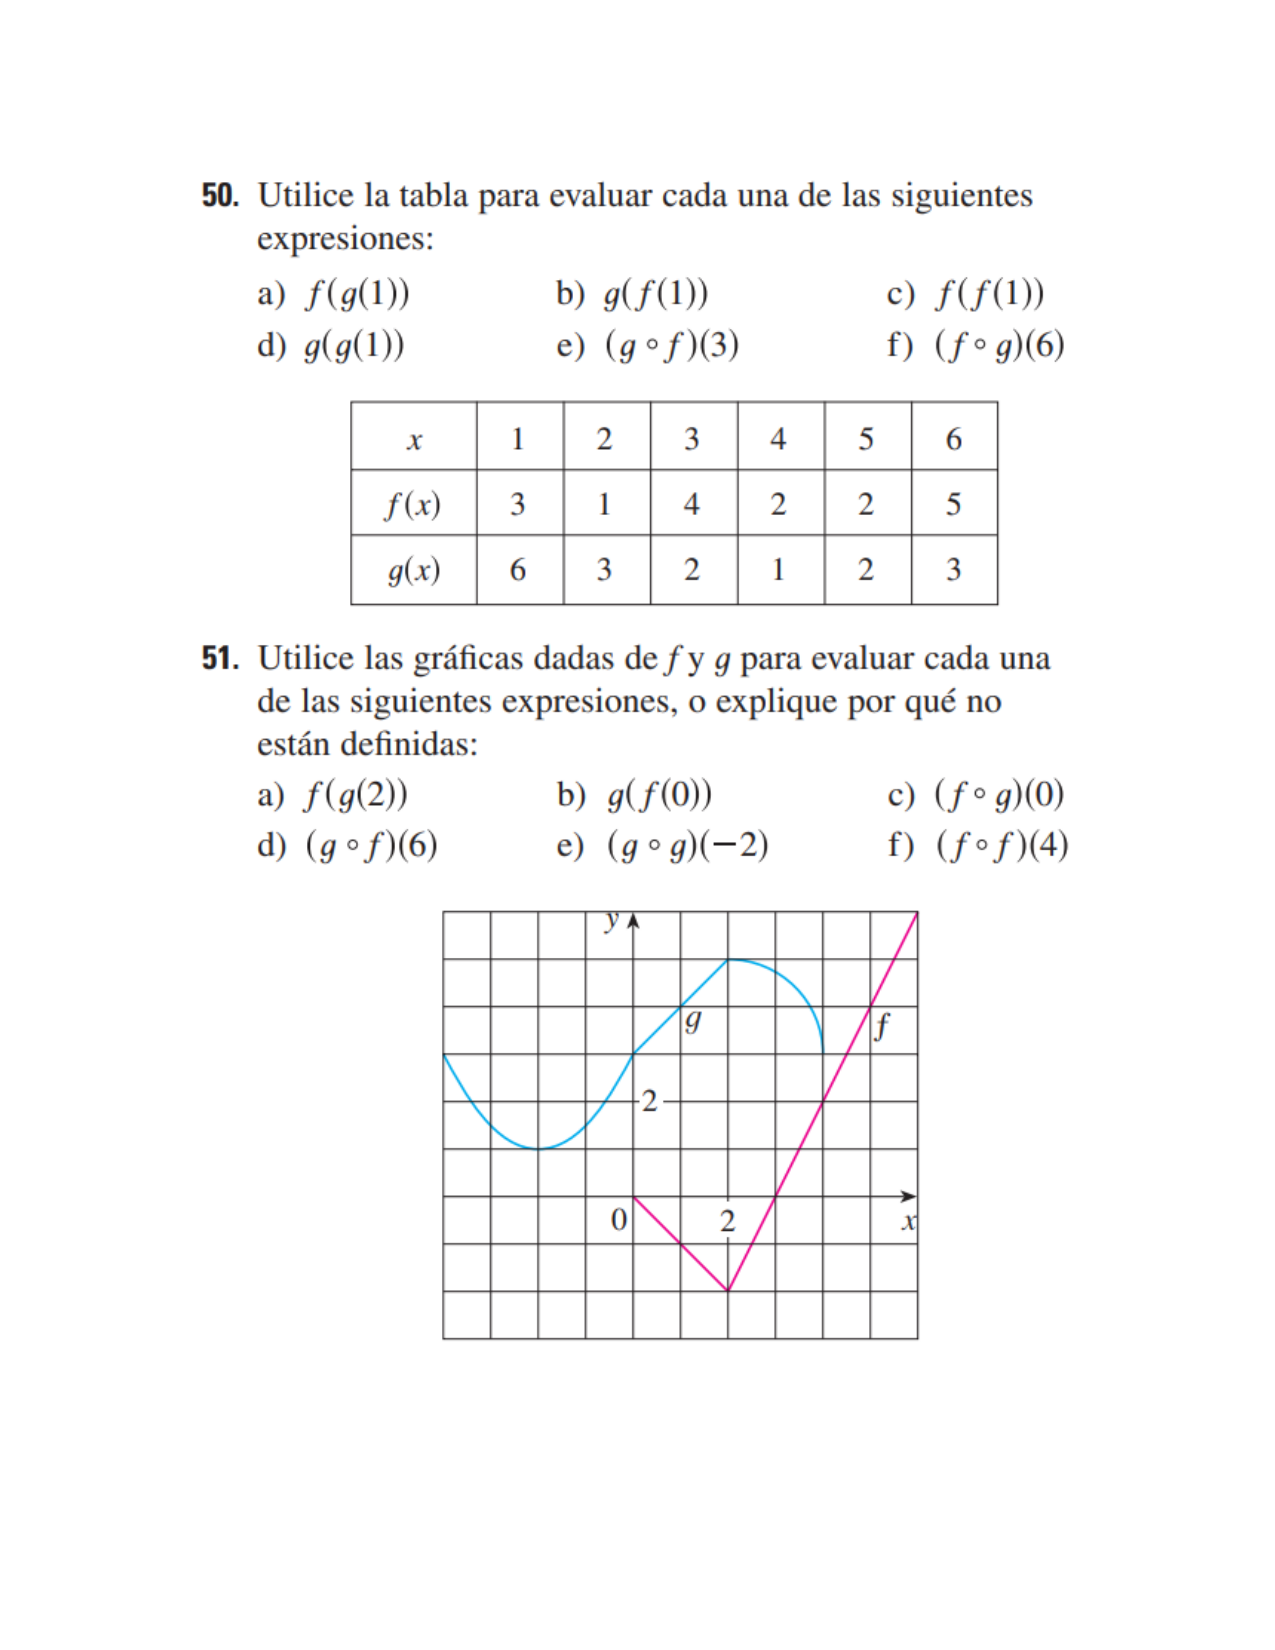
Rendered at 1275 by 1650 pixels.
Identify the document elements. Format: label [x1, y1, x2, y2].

picture [177, 147, 1098, 1359]
